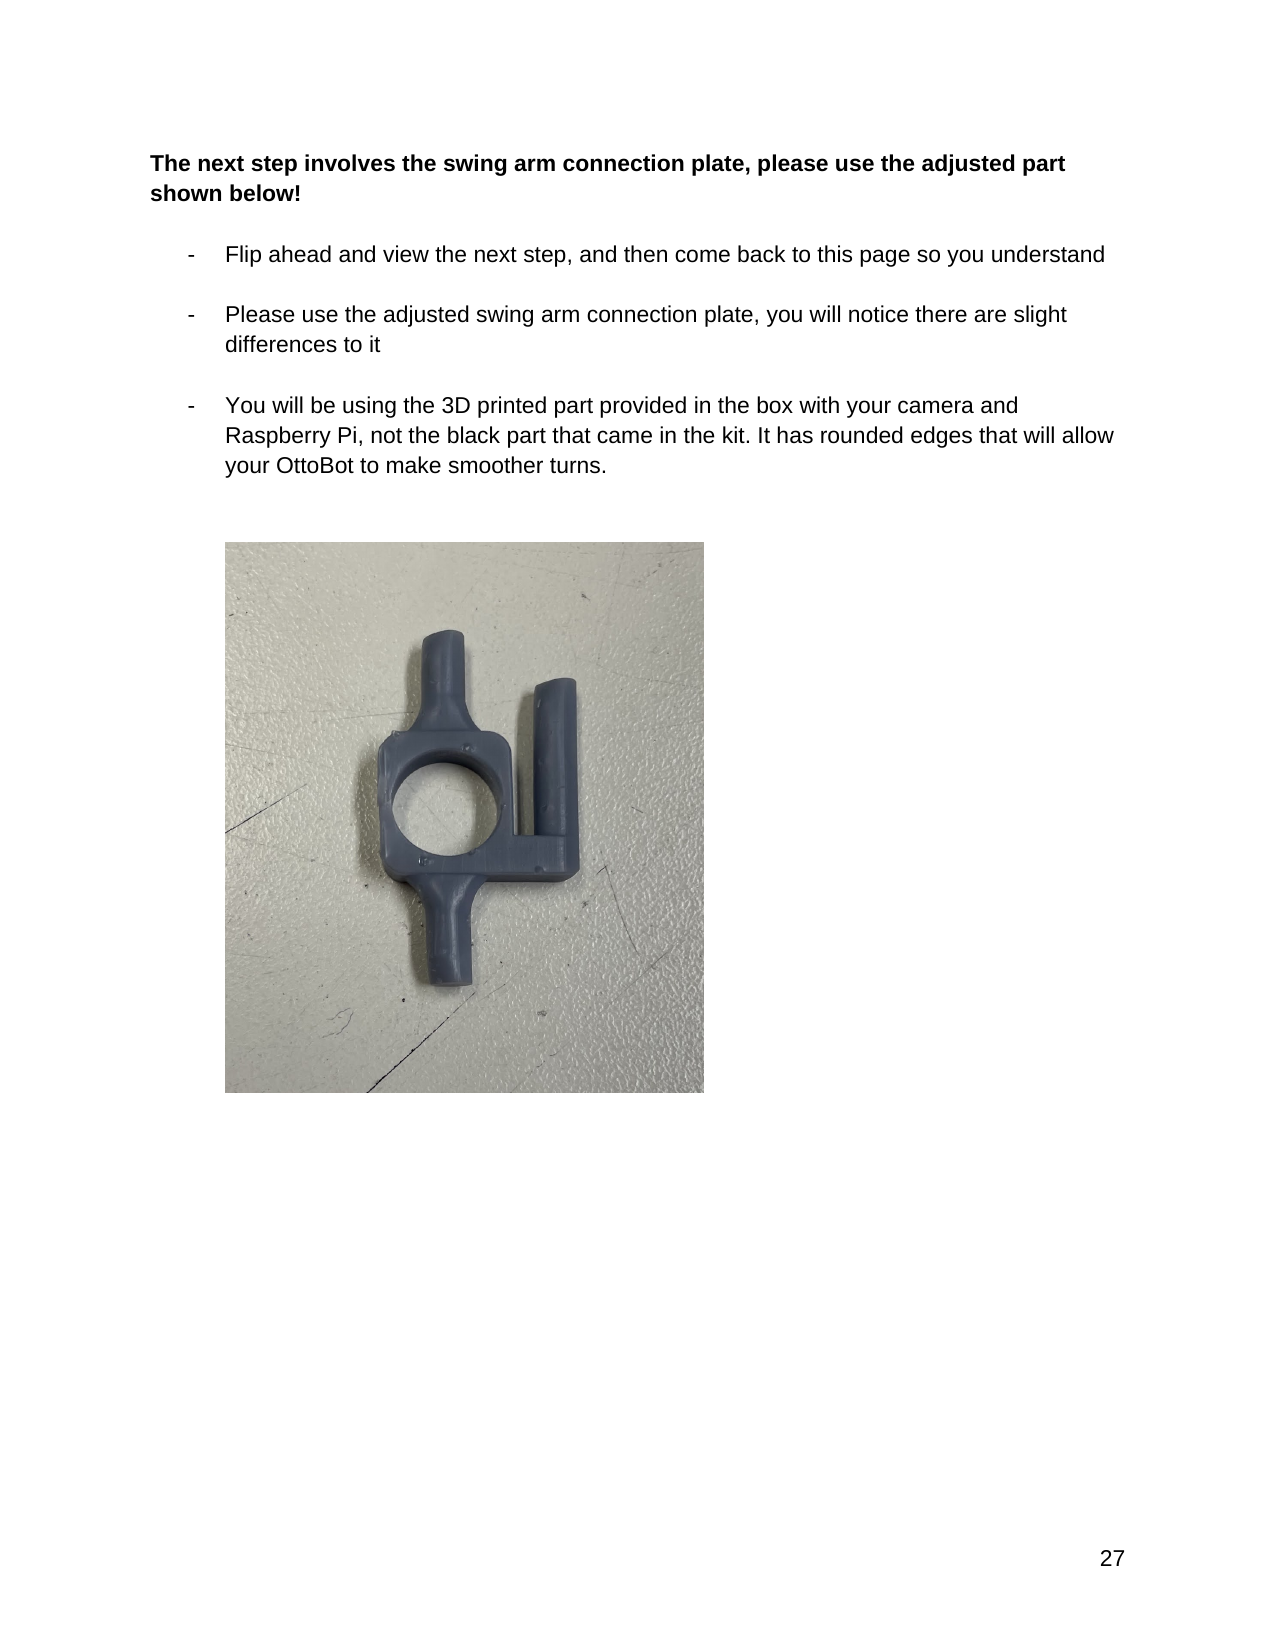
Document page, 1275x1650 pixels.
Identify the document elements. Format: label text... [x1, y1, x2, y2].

list Please use the adjusted swing arm connection plate, you will notice there are slight differences to it [187, 301, 1125, 358]
picture [225, 542, 704, 1093]
list You will be using the 3D printed part provided in the box with your camera and Raspberry Pi, not the black part that came in the kit. It has rounded edges that will allow your OttoBot to make smoother turns. [187, 392, 1125, 478]
text The next step involves the swing arm connection plate, please use the adjusted part shown below! [150, 150, 1125, 207]
list Flip ahead and view the next step, and then come back to this page so you understand [187, 241, 1125, 267]
